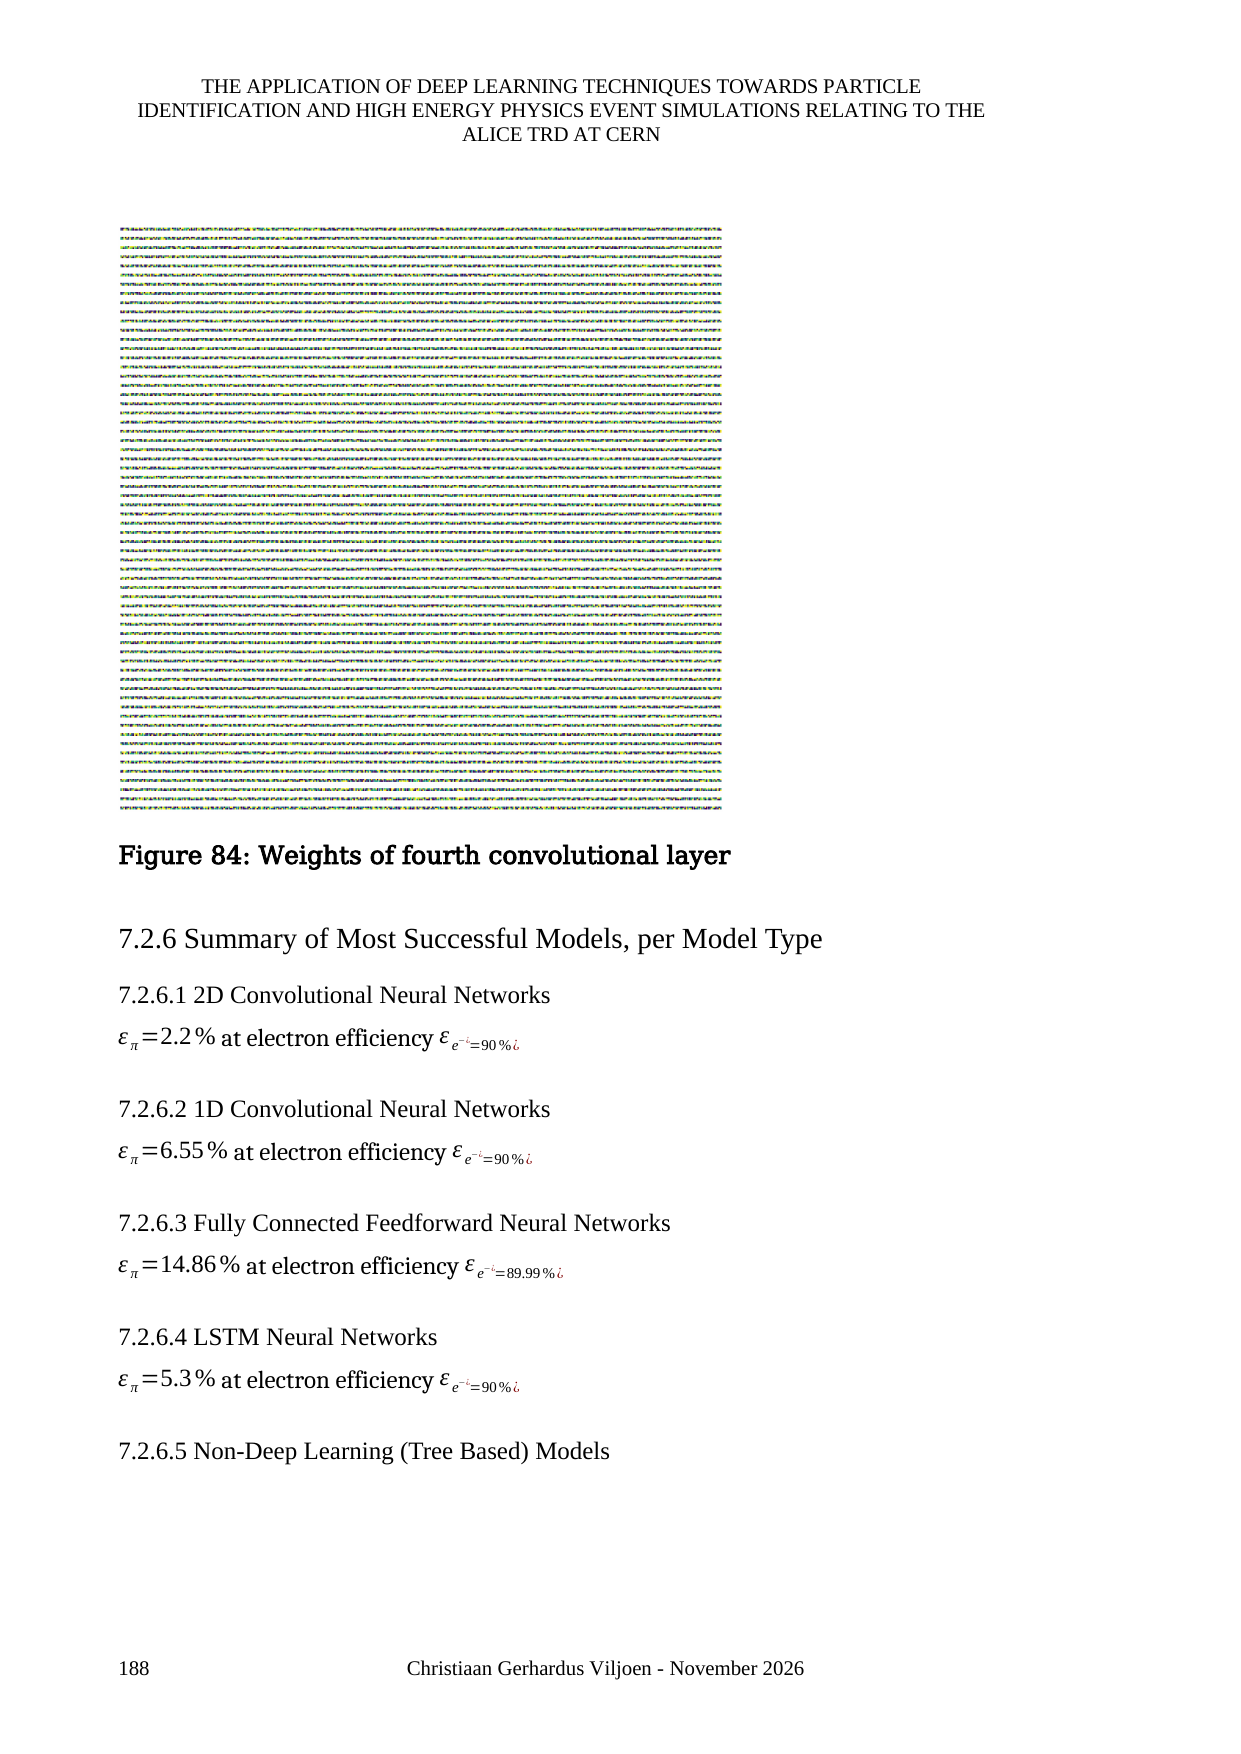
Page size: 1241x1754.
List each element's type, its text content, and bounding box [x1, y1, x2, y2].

subtitle Non-Deep Learning (Tree Based) Models [118, 1436, 1004, 1465]
subtitle 1D Convolutional Neural Networks [118, 1094, 1004, 1123]
text at electron efficiency [118, 1021, 1004, 1055]
text at electron efficiency [118, 1363, 1004, 1397]
subtitle 2D Convolutional Neural Networks [118, 980, 1004, 1009]
text at electron efficiency [118, 1249, 1004, 1283]
subtitle Fully Connected Feedforward Neural Networks [118, 1208, 1004, 1237]
subtitle LSTM Neural Networks [118, 1322, 1004, 1351]
picture [118, 227, 723, 812]
text at electron efficiency [118, 1135, 1004, 1169]
subtitle Summary of Most Successful Models, per Model Type [118, 922, 1004, 955]
